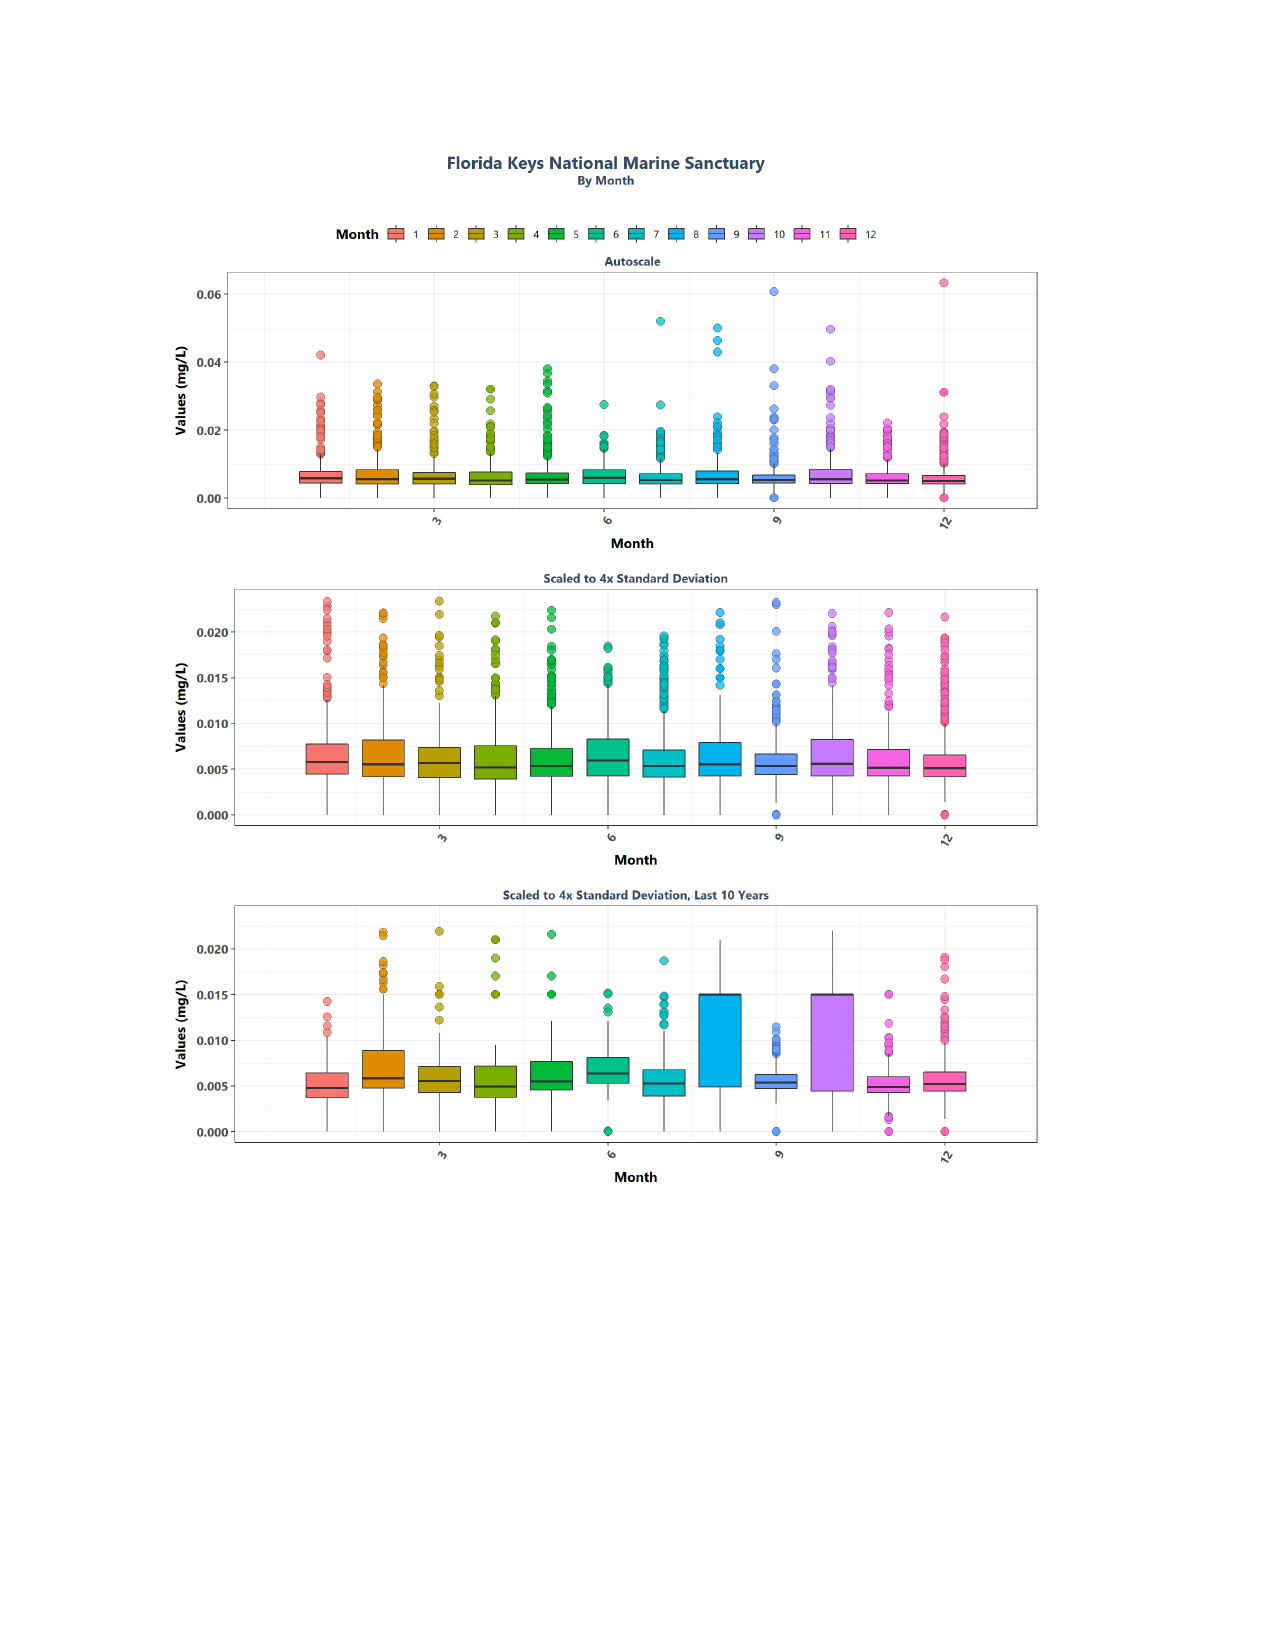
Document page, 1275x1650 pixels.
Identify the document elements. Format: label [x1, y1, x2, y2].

picture [168, 150, 1044, 1200]
